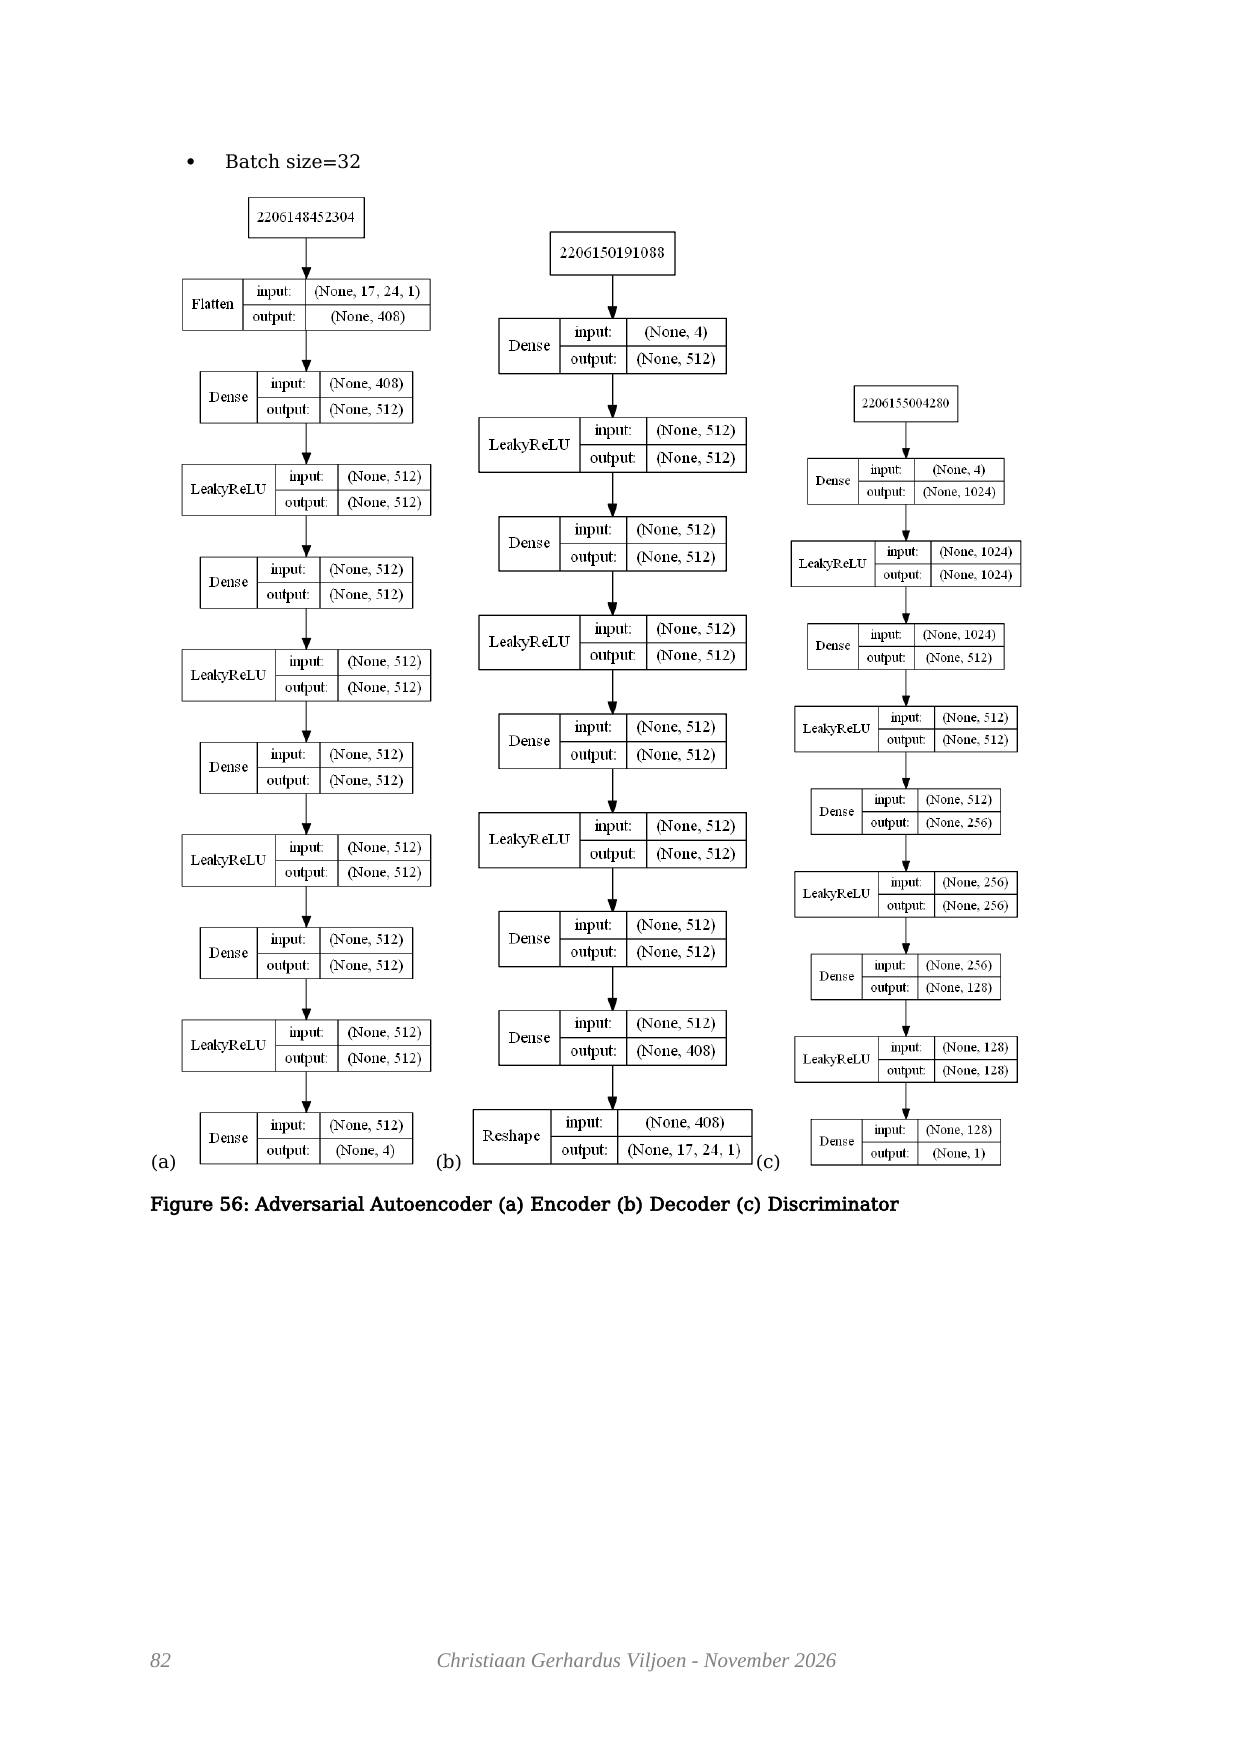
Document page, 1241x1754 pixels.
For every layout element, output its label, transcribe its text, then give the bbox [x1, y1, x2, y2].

list Batch size=32 [187, 150, 1090, 173]
picture [787, 382, 1024, 1169]
text Figure 56: Adversarial Autoencoder (a) Encoder (b) Decoder (c) Discriminator [150, 1192, 1090, 1214]
picture [177, 192, 435, 1169]
picture [468, 226, 755, 1169]
